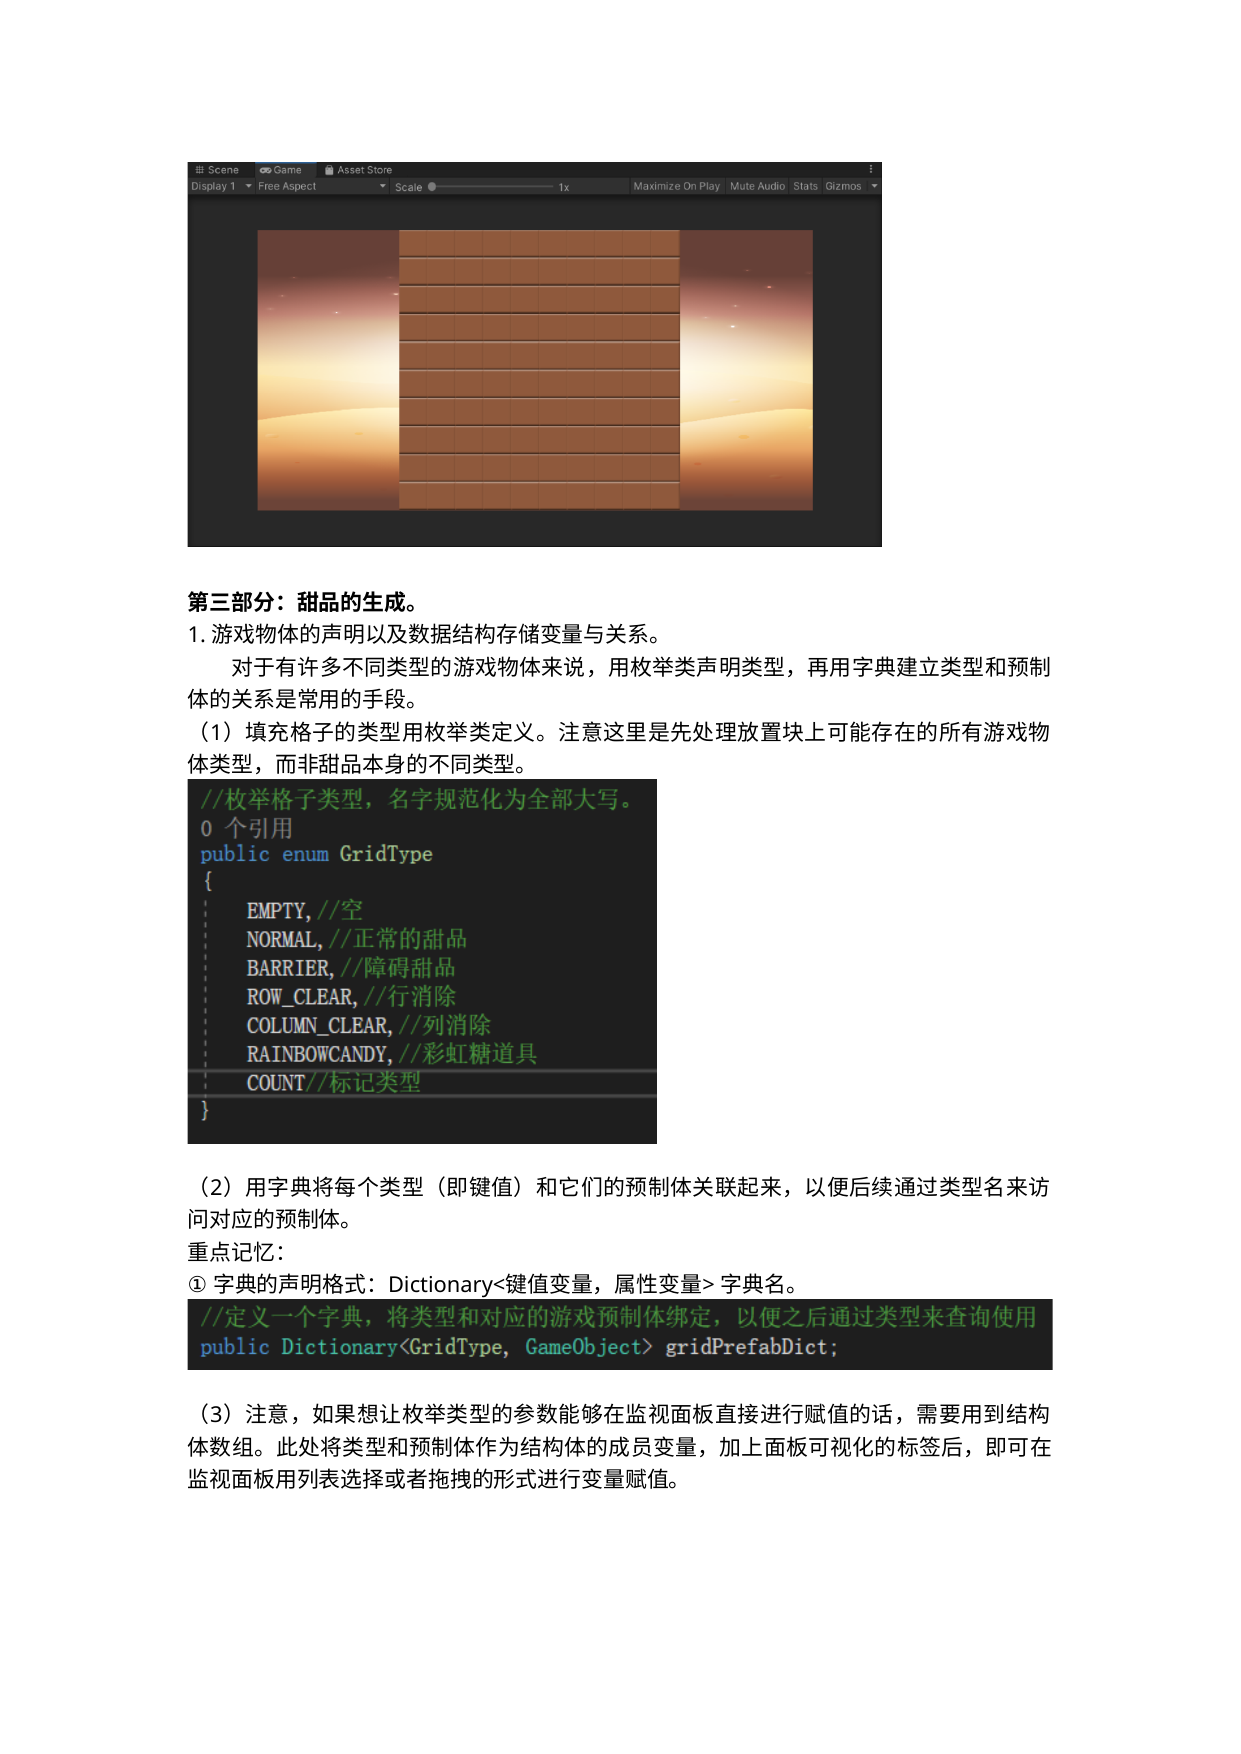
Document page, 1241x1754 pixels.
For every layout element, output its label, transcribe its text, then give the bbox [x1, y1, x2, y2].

text 1. 游戏物体的声明以及数据结构存储变量与关系。 [187, 617, 1053, 649]
picture [187, 1299, 1053, 1370]
picture [187, 162, 882, 547]
text ① 字典的声明格式：Dictionary<键值变量，属性变量> 字典名。 [187, 1267, 1053, 1299]
text （1）填充格子的类型用枚举类定义。注意这里是先处理放置块上可能存在的所有游戏物体类型，而非甜品本身的不同类型。 [187, 714, 1053, 779]
text （3）注意，如果想让枚举类型的参数能够在监视面板直接进行赋值的话，需要用到结构体数组。此处将类型和预制体作为结构体的成员变量，加上面板可视化的标签后，即可在监视面板用列表选择或者拖拽的形式进行变量赋值。 [187, 1397, 1053, 1494]
text 重点记忆： [187, 1234, 1053, 1267]
text 对于有许多不同类型的游戏物体来说，用枚举类声明类型，再用字典建立类型和预制体的关系是常用的手段。 [187, 649, 1053, 714]
text （2）用字典将每个类型（即键值）和它们的预制体关联起来，以便后续通过类型名来访问对应的预制体。 [187, 1169, 1053, 1234]
text 第三部分：甜品的生成。 [187, 584, 1053, 617]
picture [187, 779, 657, 1144]
